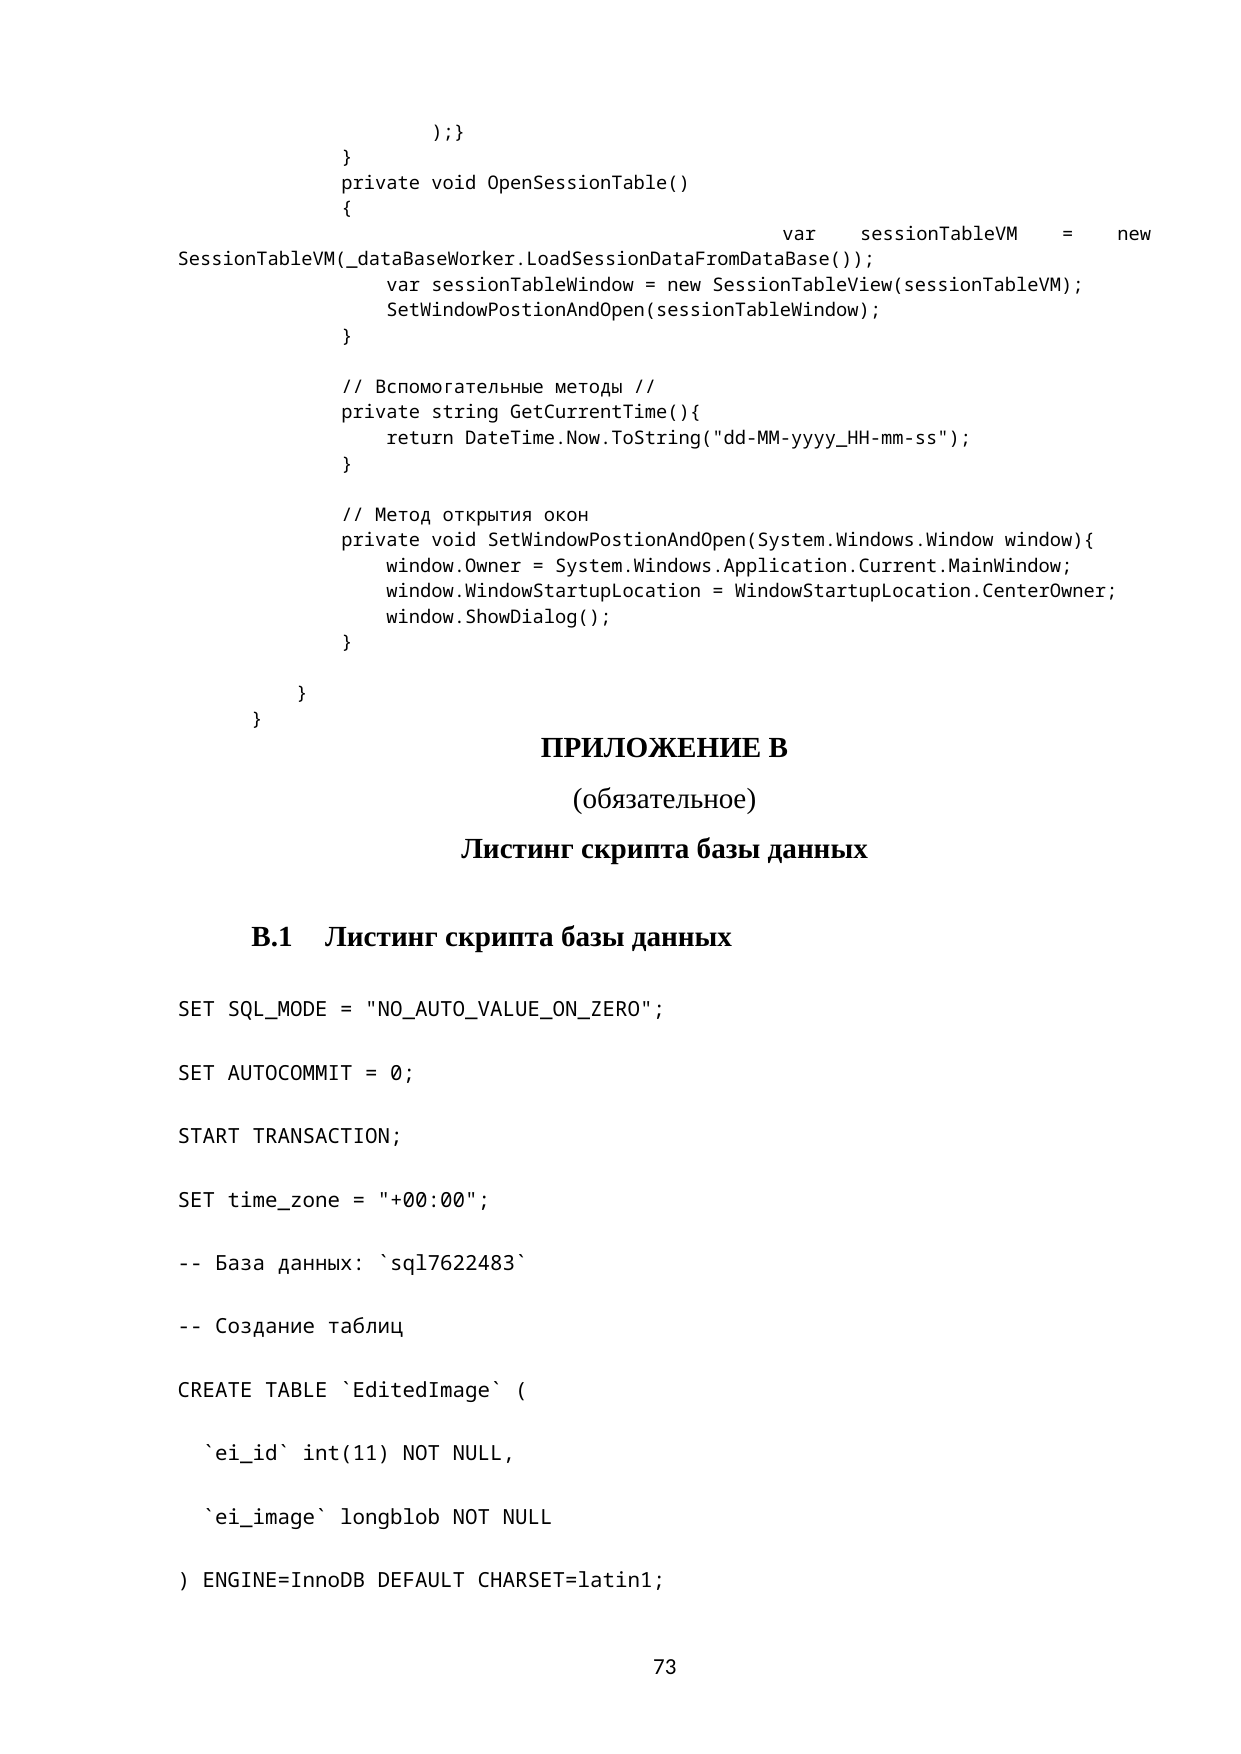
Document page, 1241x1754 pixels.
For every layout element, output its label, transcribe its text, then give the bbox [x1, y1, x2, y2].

text } [177, 705, 1152, 731]
text private void OpenSessionTable() [177, 169, 1152, 195]
text -- База данных: `sql7622483` [177, 1248, 1152, 1277]
text var sessionTableVM = new SessionTableVM(_dataBaseWorker.LoadSessionDataFromDataBase()); [177, 220, 1152, 271]
text ) ENGINE=InnoDB DEFAULT CHARSET=latin1; [177, 1565, 1152, 1594]
text START TRANSACTION; [177, 1121, 1152, 1150]
text private void SetWindowPostionAndOpen(System.Windows.Window window){ [177, 526, 1152, 552]
text );} [177, 118, 1152, 144]
text SET time_zone = "+00:00"; [177, 1185, 1152, 1213]
text SET AUTOCOMMIT = 0; [177, 1058, 1152, 1086]
text `ei_image` longblob NOT NULL [177, 1502, 1152, 1530]
text // Метод открытия окон [177, 501, 1152, 526]
text // Вспомогательные методы // [177, 373, 1152, 399]
text ПРИЛОЖЕНИЕ В (обязательное) Листинг скрипта базы данных [177, 731, 1152, 865]
text } [177, 450, 1152, 475]
text return DateTime.Now.ToString("dd-MM-yyyy_HH-mm-ss"); [177, 424, 1152, 450]
text -- Создание таблиц [177, 1312, 1152, 1340]
text { [177, 195, 1152, 220]
text window.Owner = System.Windows.Application.Current.MainWindow; [177, 552, 1152, 577]
text SET SQL_MODE = "NO_AUTO_VALUE_ON_ZERO"; [177, 994, 1152, 1023]
text } [177, 628, 1152, 654]
text `ei_id` int(11) NOT NULL, [177, 1438, 1152, 1467]
text window.WindowStartupLocation = WindowStartupLocation.CenterOwner; [177, 577, 1152, 603]
text } [177, 144, 1152, 169]
text } [177, 679, 1152, 705]
text window.ShowDialog(); [177, 603, 1152, 628]
text В.1 Листинг скрипта базы данных [177, 919, 1152, 953]
text SetWindowPostionAndOpen(sessionTableWindow); [177, 297, 1152, 322]
text var sessionTableWindow = new SessionTableView(sessionTableVM); [177, 271, 1152, 297]
text } [177, 322, 1152, 348]
text private string GetCurrentTime(){ [177, 399, 1152, 424]
text CREATE TABLE `EditedImage` ( [177, 1375, 1152, 1403]
